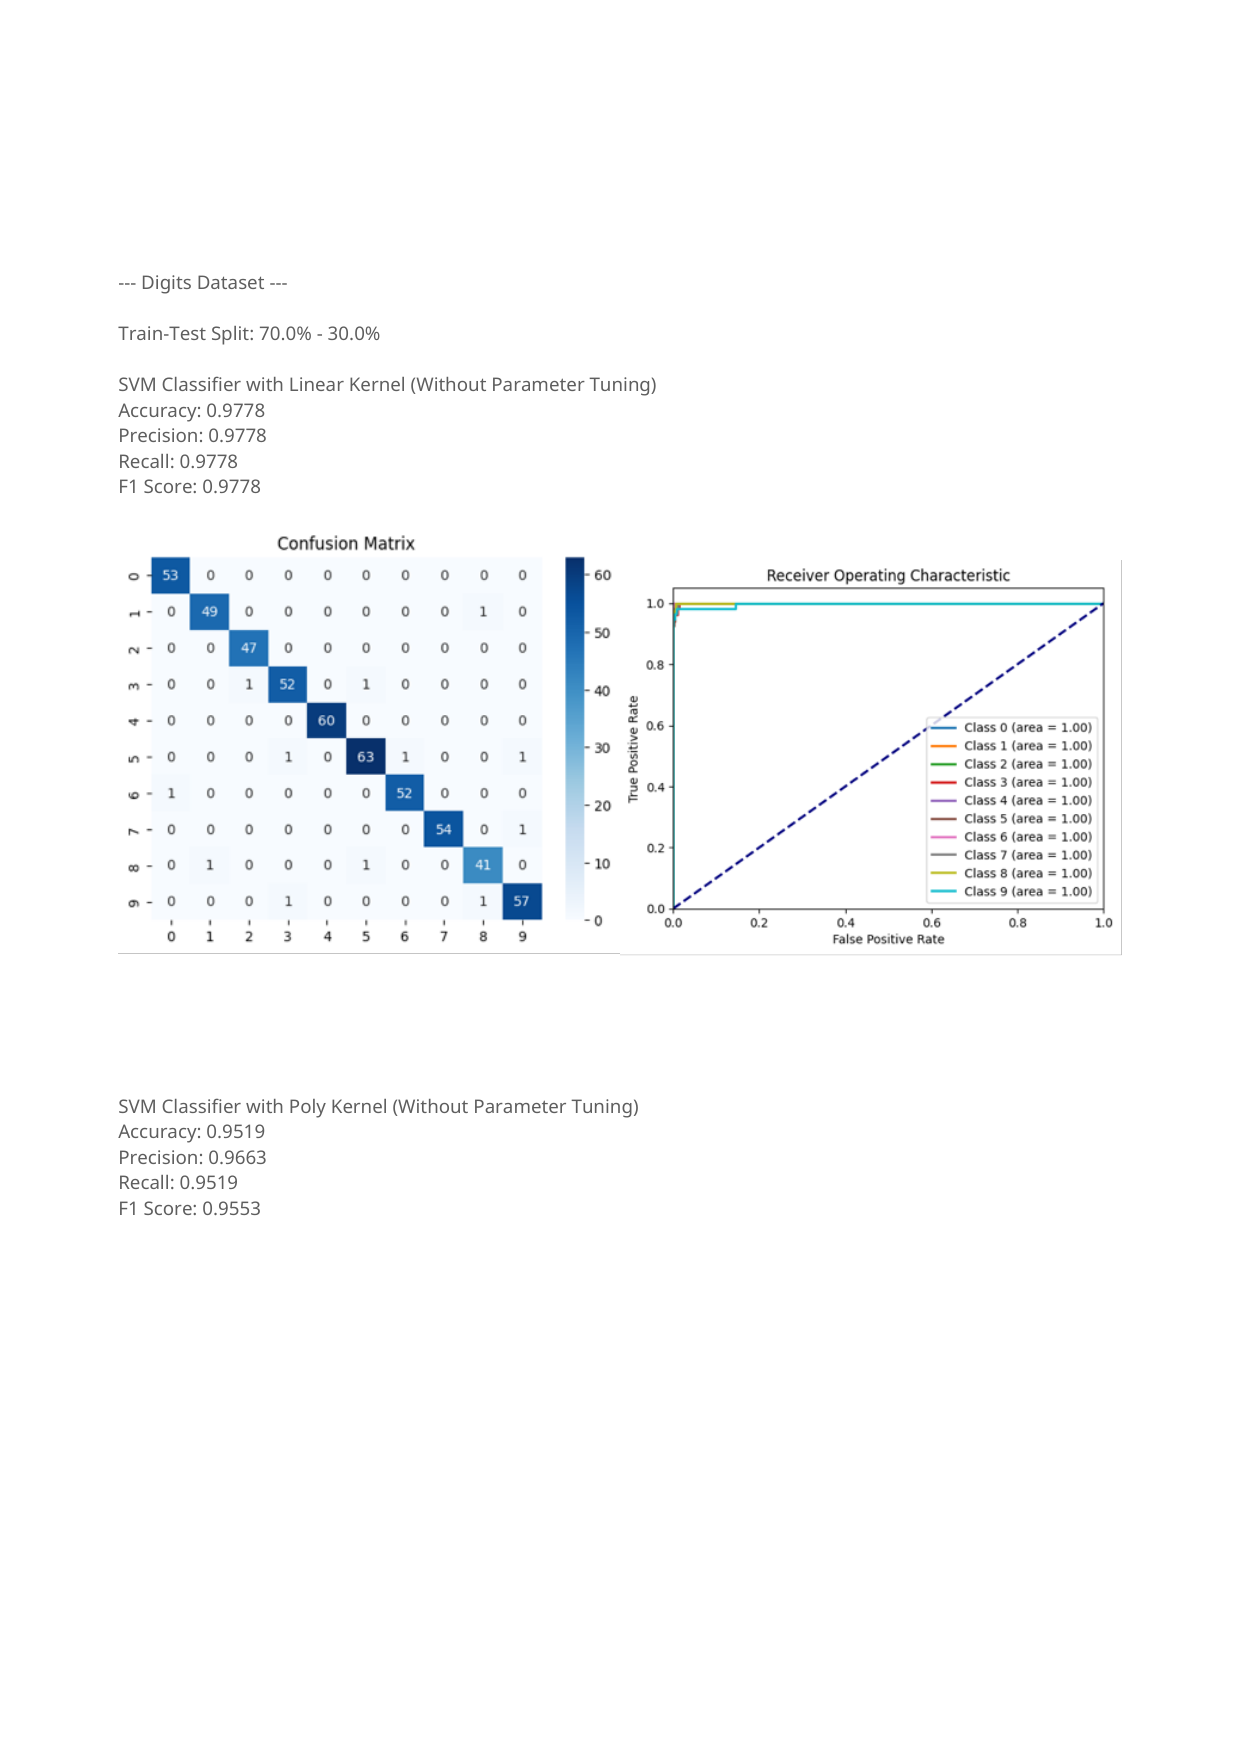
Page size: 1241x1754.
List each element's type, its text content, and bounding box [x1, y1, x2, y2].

picture [118, 527, 1123, 967]
text SVM Classifier with Poly Kernel (Without Parameter Tuning) Accuracy: 0.9519 Precision: 0.9663 Recall: 0.9519 F1 Score: 0.9553 [118, 1093, 1122, 1221]
text --- Digits Dataset --- Train-Test Split: 70.0% - 30.0% SVM Classifier with Linear Kernel (Without Parameter Tuning) Accuracy: 0.9778 Precision: 0.9778 Recall: 0.9778 F1 Score: 0.9778 [118, 270, 1122, 499]
